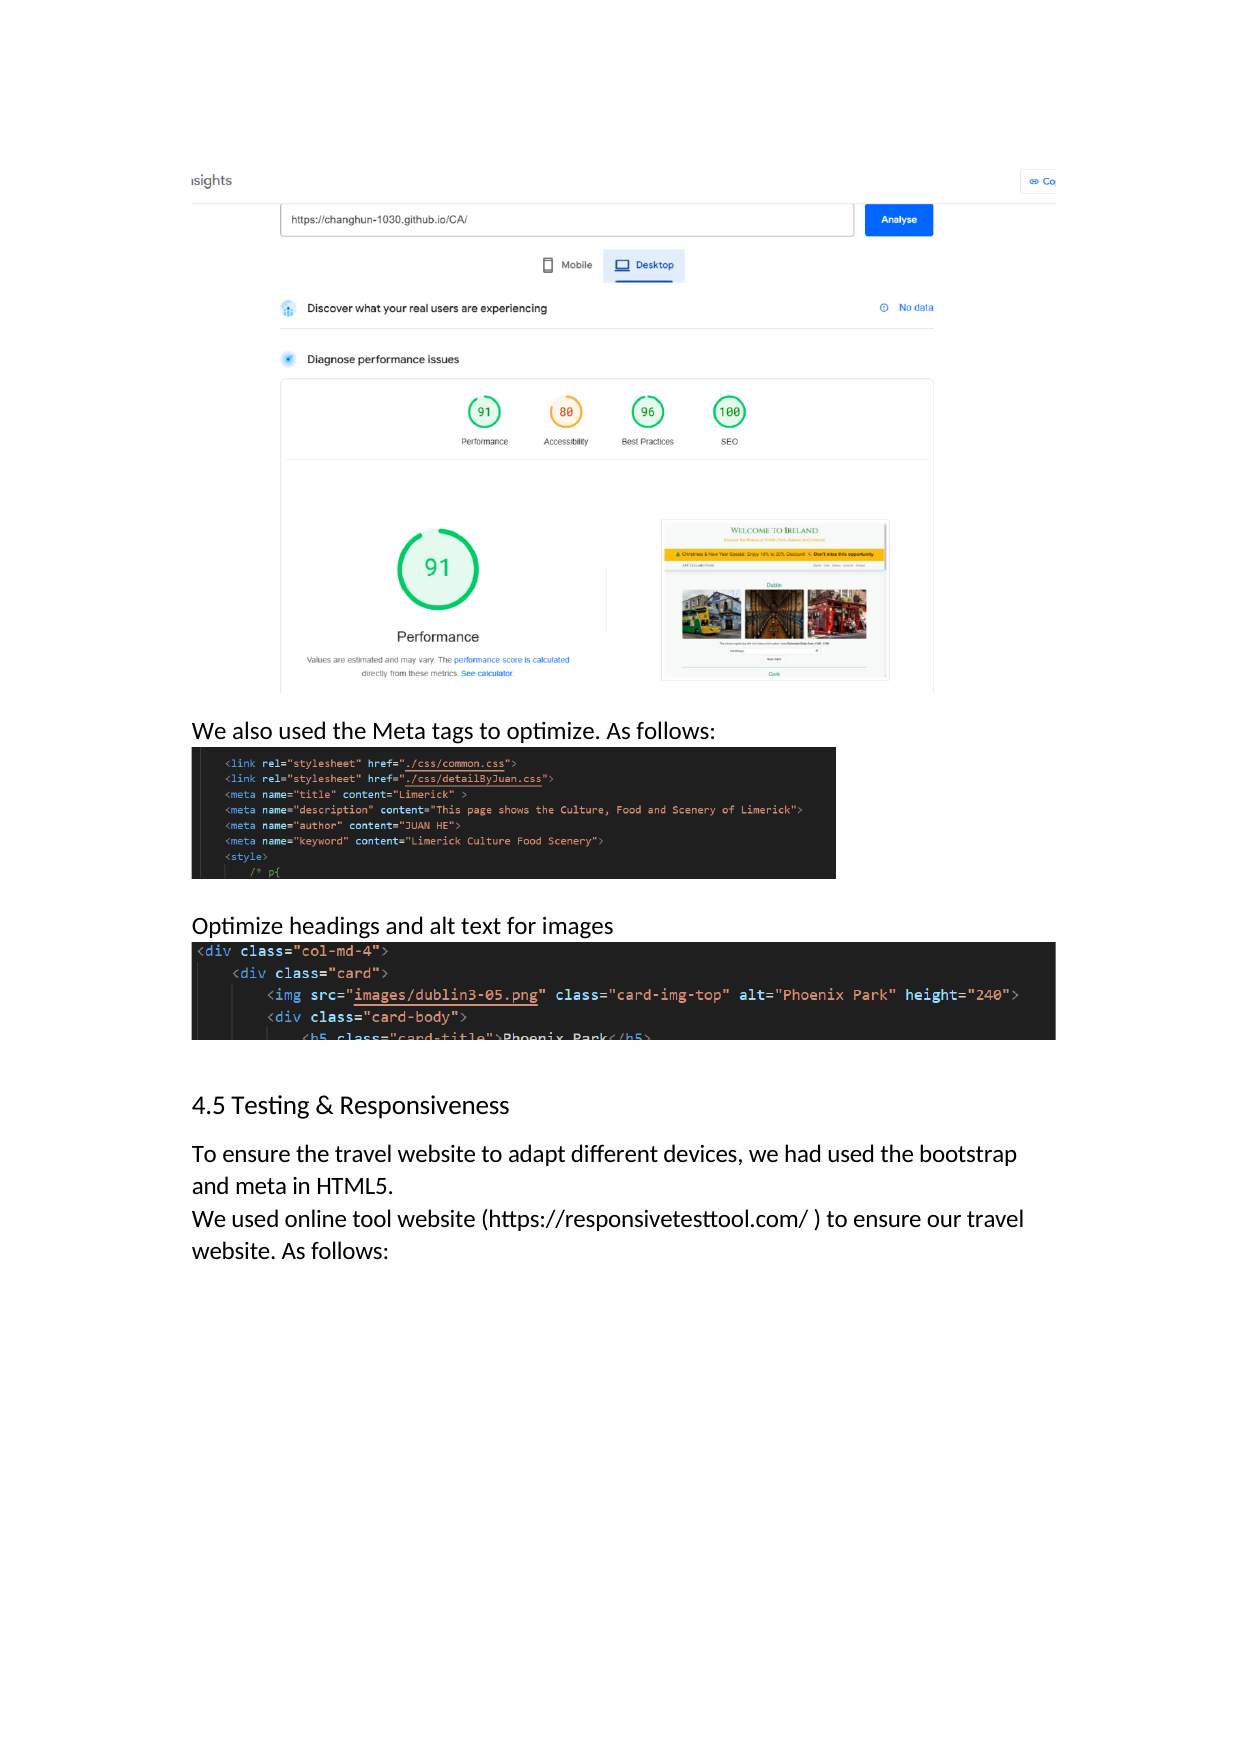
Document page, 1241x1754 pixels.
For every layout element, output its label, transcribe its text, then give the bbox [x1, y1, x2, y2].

subtitle To ensure the travel website to adapt different devices, we had used the bootstrap and meta in HTML5. [192, 1137, 1053, 1202]
subtitle We used online tool website (https://responsivetesttool.com/ ) to ensure our travel website. As follows: [192, 1202, 1053, 1267]
picture [191, 747, 836, 879]
subtitle 4.5 Testing & Responsiveness [192, 1072, 1053, 1137]
subtitle Optimize headings and alt text for images [192, 909, 1053, 942]
subtitle We also used the Meta tags to optimize. As follows: [192, 714, 1053, 747]
picture [191, 162, 1056, 693]
picture [191, 942, 1056, 1040]
